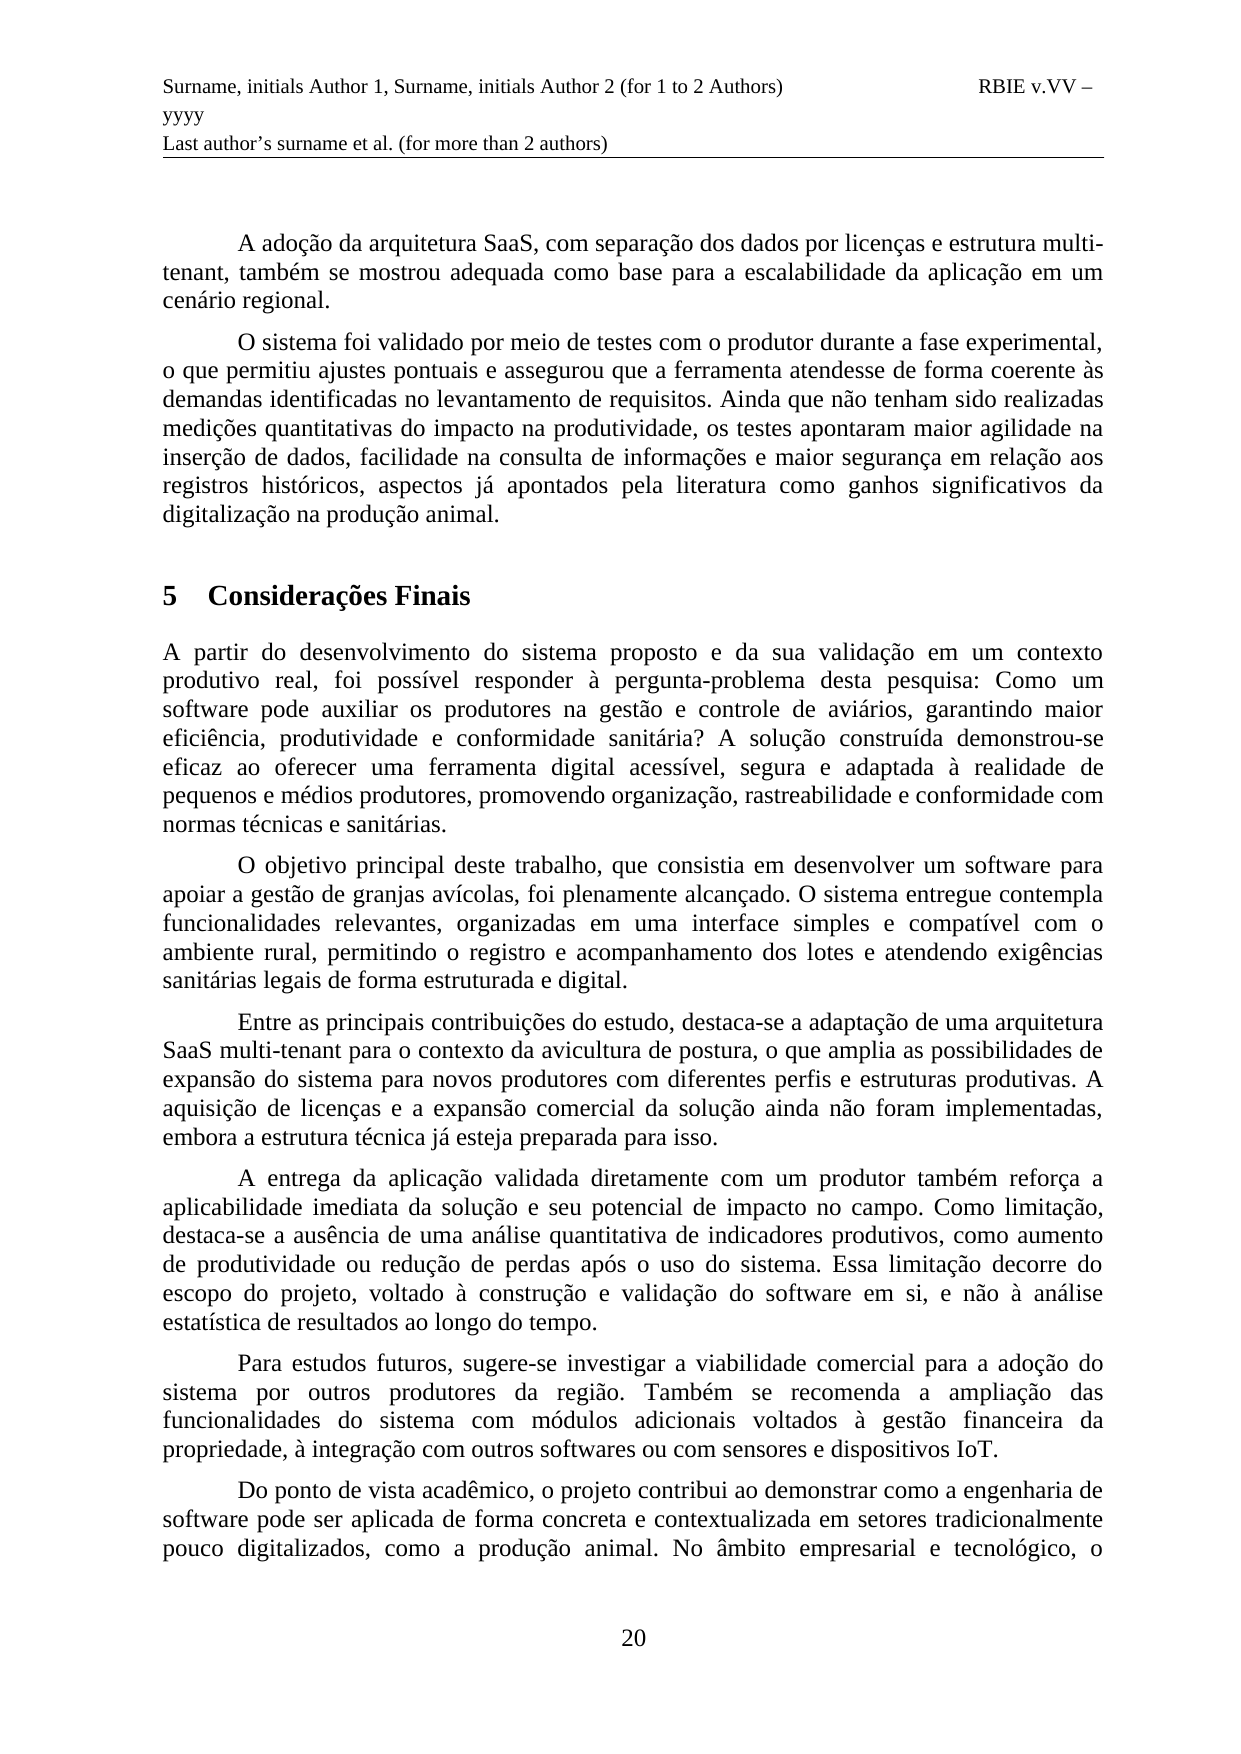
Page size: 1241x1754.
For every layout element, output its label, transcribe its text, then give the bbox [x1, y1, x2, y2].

subtitle 5 Considerações Finais [162, 578, 1104, 612]
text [162, 1475, 1104, 1562]
text O objetivo principal deste trabalho, que consistia em desenvolver um software para apoiar a gestão de granjas avícolas, foi plenamente alcançado. O sistema entregue contempla funcionalidades relevantes, organizadas em uma interface simples e compatível com o ambiente rural, permitindo o registro e acompanhamento dos lotes e atendendo exigências sanitárias legais de forma estruturada e digital. [162, 850, 1104, 994]
text O sistema foi validado por meio de testes com o produtor durante a fase experimental, o que permitiu ajustes pontuais e assegurou que a ferramenta atendesse de forma coerente às demandas identificadas no levantamento de requisitos. Ainda que não tenham sido realizadas medições quantitativas do impacto na produtividade, os testes apontaram maior agilidade na inserção de dados, facilidade na consulta de informações e maior segurança em relação aos registros históricos, aspectos já apontados pela literatura como ganhos significativos da digitalização na produção animal. [162, 327, 1104, 528]
text A entrega da aplicação validada diretamente com um produtor também reforça a aplicabilidade imediata da solução e seu potencial de impacto no campo. Como limitação, destaca-se a ausência de uma análise quantitativa de indicadores produtivos, como aumento de produtividade ou redução de perdas após o uso do sistema. Essa limitação decorre do escopo do projeto, voltado à construção e validação do software em si, e não à análise estatística de resultados ao longo do tempo. [162, 1163, 1104, 1335]
text Para estudos futuros, sugere-se investigar a viabilidade comercial para a adoção do sistema por outros produtores da região. Também se recomenda a ampliação das funcionalidades do sistema com módulos adicionais voltados à gestão financeira da propriedade, à integração com outros softwares ou com sensores e dispositivos IoT. [162, 1348, 1104, 1463]
text A adoção da arquitetura SaaS, com separação dos dados por licenças e estrutura multi-tenant, também se mostrou adequada como base para a escalabilidade da aplicação em um cenário regional. [162, 228, 1104, 314]
text Entre as principais contribuições do estudo, destaca-se a adaptação de uma arquitetura SaaS multi-tenant para o contexto da avicultura de postura, o que amplia as possibilidades de expansão do sistema para novos produtores com diferentes perfis e estruturas produtivas. A aquisição de licenças e a expansão comercial da solução ainda não foram implementadas, embora a estrutura técnica já esteja preparada para isso. [162, 1007, 1104, 1150]
text A partir do desenvolvimento do sistema proposto e da sua validação em um contexto produtivo real, foi possível responder à pergunta-problema desta pesquisa: Como um software pode auxiliar os produtores na gestão e controle de aviários, garantindo maior eficiência, produtividade e conformidade sanitária? A solução construída demonstrou-se eficaz ao oferecer uma ferramenta digital acessível, segura e adaptada à realidade de pequenos e médios produtores, promovendo organização, rastreabilidade e conformidade com normas técnicas e sanitárias. [162, 637, 1104, 838]
